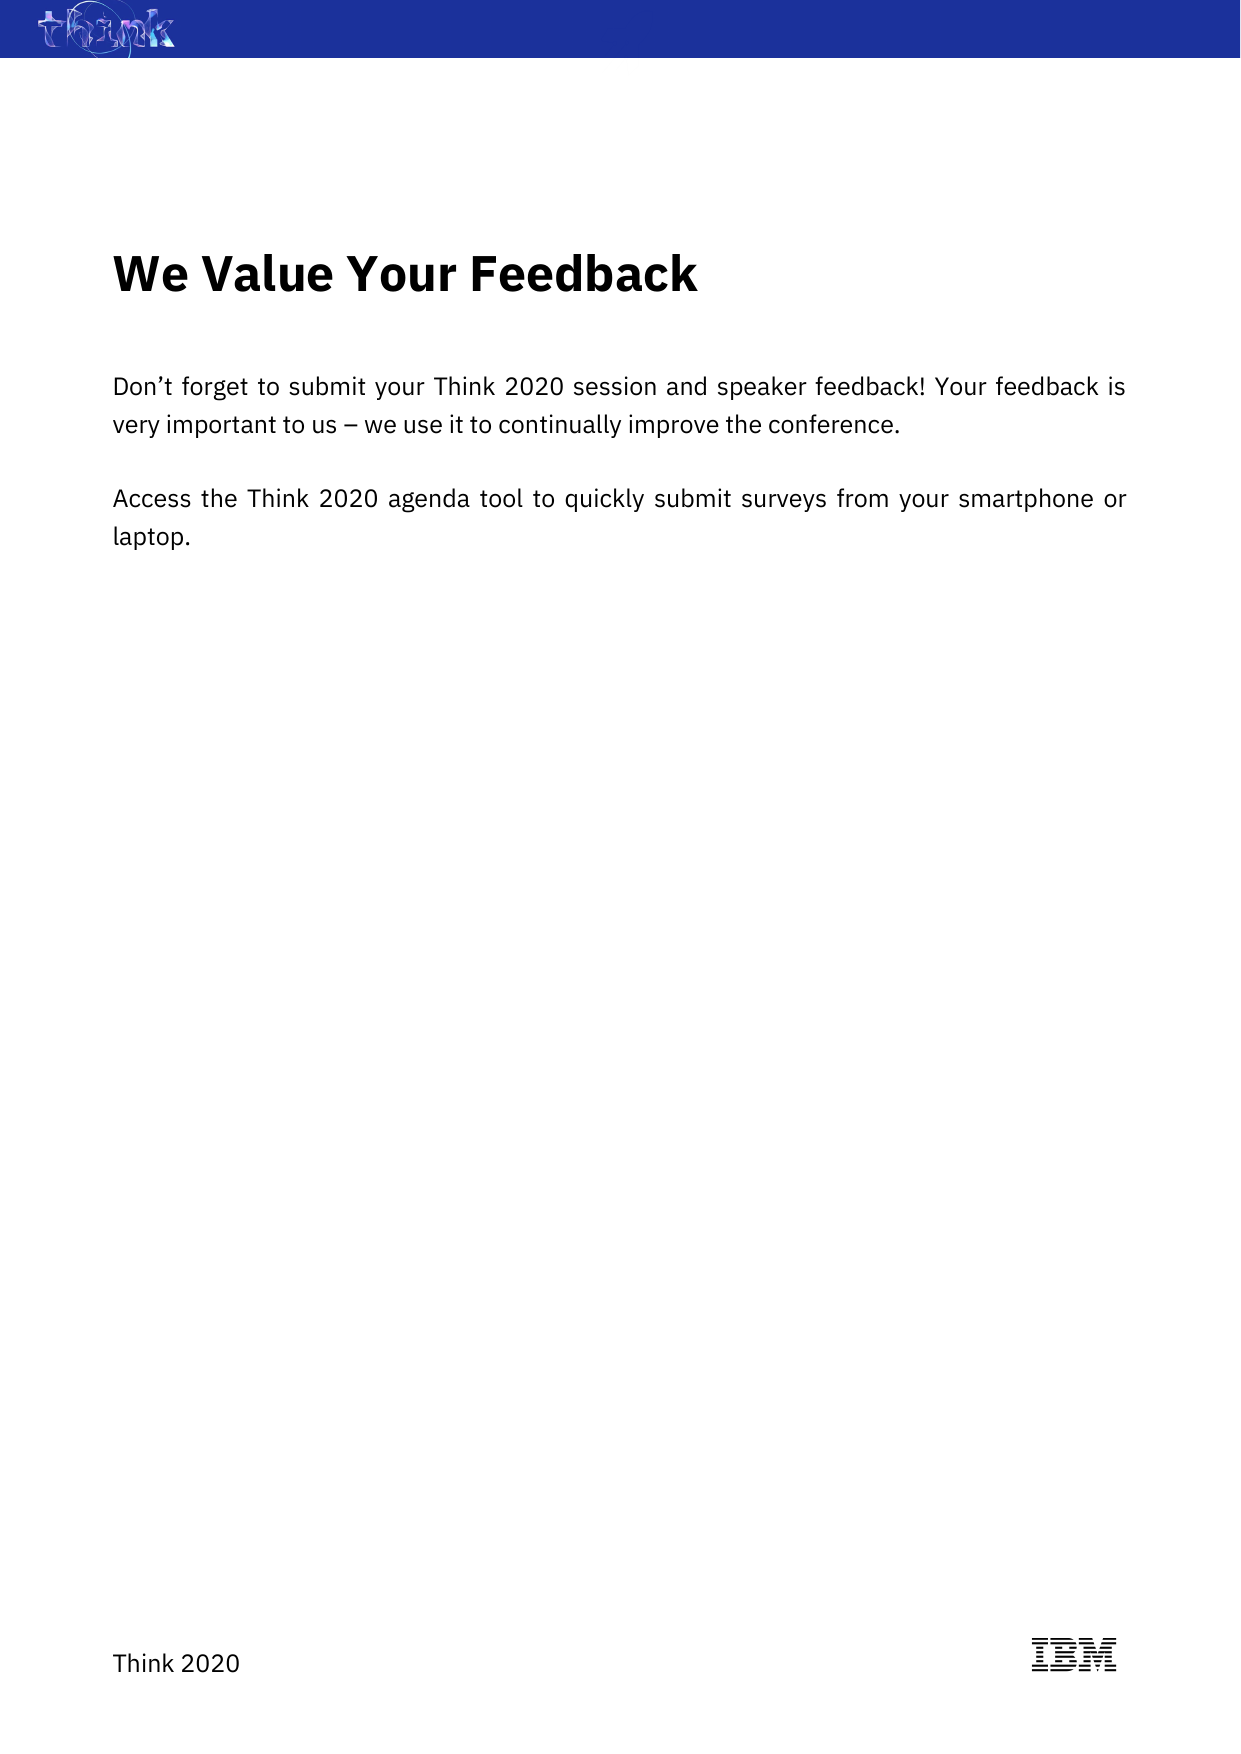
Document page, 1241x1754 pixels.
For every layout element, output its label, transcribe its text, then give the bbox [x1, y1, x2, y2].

text We Value Your Feedback [112, 240, 1128, 305]
picture [0, 0, 1241, 82]
picture [1031, 1638, 1117, 1672]
text Access the Think 2020 agenda tool to quickly submit surveys from your smartphone or laptop. [112, 482, 1128, 552]
text Don’t forget to submit your Think 2020 session and speaker feedback! Your feedback is very important to us – we use it to continually improve the conference. [112, 370, 1128, 440]
